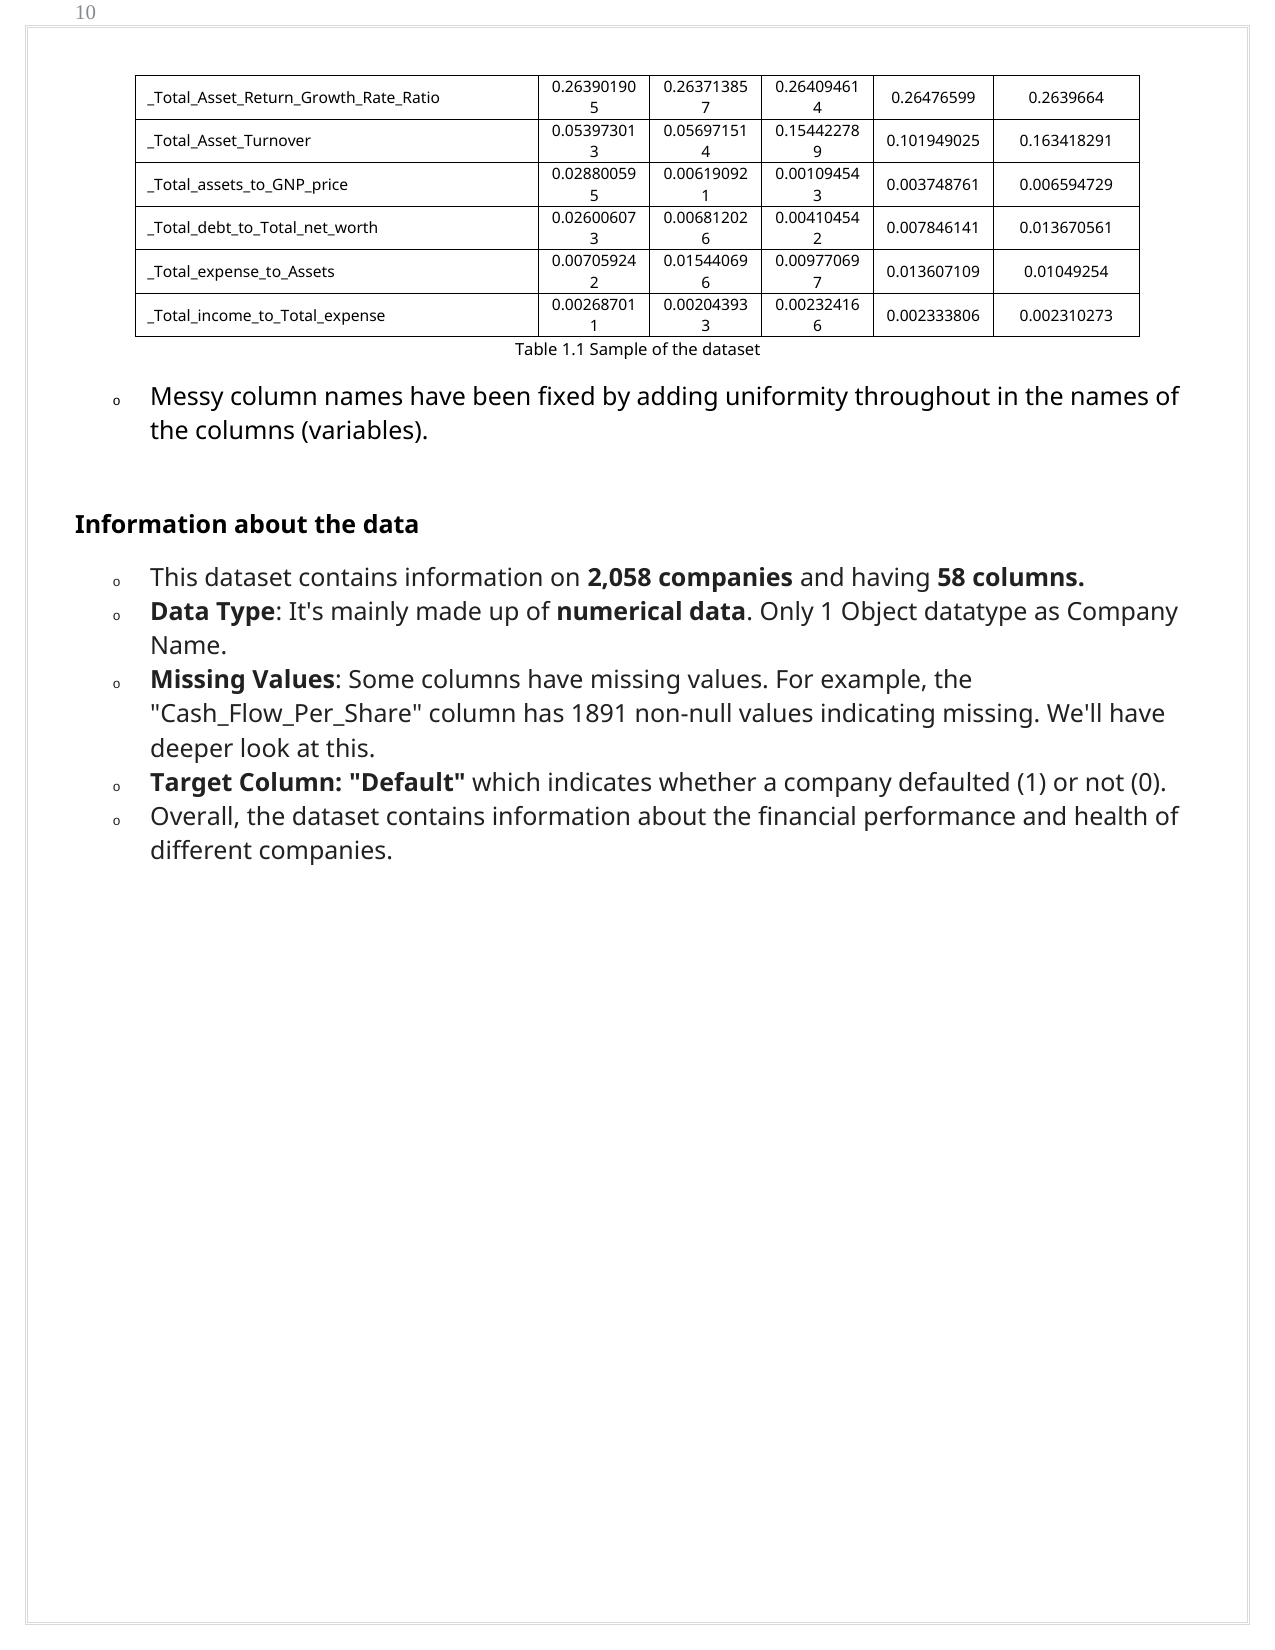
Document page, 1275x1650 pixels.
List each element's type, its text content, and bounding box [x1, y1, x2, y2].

table_cell 0.002324166 [762, 294, 873, 336]
table_cell 0.056971514 [650, 120, 761, 162]
table_cell 0.01049254 [994, 250, 1139, 293]
table_cell 0.006594729 [994, 163, 1139, 206]
table_cell 0.163418291 [994, 120, 1139, 162]
table_cell 0.009770697 [762, 250, 873, 293]
list Messy column names have been fixed by adding uniformity throughout in the names of the columns (variables). [112, 379, 1200, 447]
table_cell 0.263713857 [650, 76, 761, 118]
table_cell 0.263901905 [539, 76, 649, 118]
table_cell 0.007846141 [874, 207, 993, 249]
table_cell 0.101949025 [874, 120, 993, 162]
table_cell 0.026006073 [539, 207, 649, 249]
table_cell 0.015440696 [650, 250, 761, 293]
table_cell 0.002043933 [650, 294, 761, 336]
table_cell 0.013607109 [874, 250, 993, 293]
table_cell 0.002687011 [539, 294, 649, 336]
table_cell _Total_assets_to_GNP_price [136, 163, 538, 206]
table_cell 0.002333806 [874, 294, 993, 336]
table_cell 0.26476599 [874, 76, 993, 118]
table_cell 0.007059242 [539, 250, 649, 293]
table_cell 0.2639664 [994, 76, 1139, 118]
table_cell 0.154422789 [762, 120, 873, 162]
table_cell 0.001094543 [762, 163, 873, 206]
table_cell 0.013670561 [994, 207, 1139, 249]
table_cell _Total_income_to_Total_expense [136, 294, 538, 336]
list This dataset contains information on 2,058 companies and having 58 columns. [112, 560, 1200, 594]
table_cell 0.003748761 [874, 163, 993, 206]
table_cell _Total_Asset_Turnover [136, 120, 538, 162]
table_cell 0.006812026 [650, 207, 761, 249]
table_cell 0.002310273 [994, 294, 1139, 336]
table_cell 0.028800595 [539, 163, 649, 206]
list Data Type: It's mainly made up of numerical data. Only 1 Object datatype as Company Name. [112, 594, 1200, 662]
table_cell 0.006190921 [650, 163, 761, 206]
table_cell 0.264094614 [762, 76, 873, 118]
text Table 1.1 Sample of the dataset [75, 337, 1200, 360]
list Target Column: "Default" which indicates whether a company defaulted (1) or not (0). [112, 764, 1200, 798]
text Information about the data [75, 507, 1200, 541]
list Overall, the dataset contains information about the financial performance and health of different companies. [112, 798, 1200, 866]
table_cell 0.053973013 [539, 120, 649, 162]
table_cell 0.004104542 [762, 207, 873, 249]
table_cell _Total_Asset_Return_Growth_Rate_Ratio [136, 76, 538, 118]
list Missing Values: Some columns have missing values. For example, the "Cash_Flow_Per_Share" column has 1891 non-null values indicating missing. We'll have deeper look at this. [112, 662, 1200, 764]
table_cell _Total_expense_to_Assets [136, 250, 538, 293]
table_cell _Total_debt_to_Total_net_worth [136, 207, 538, 249]
